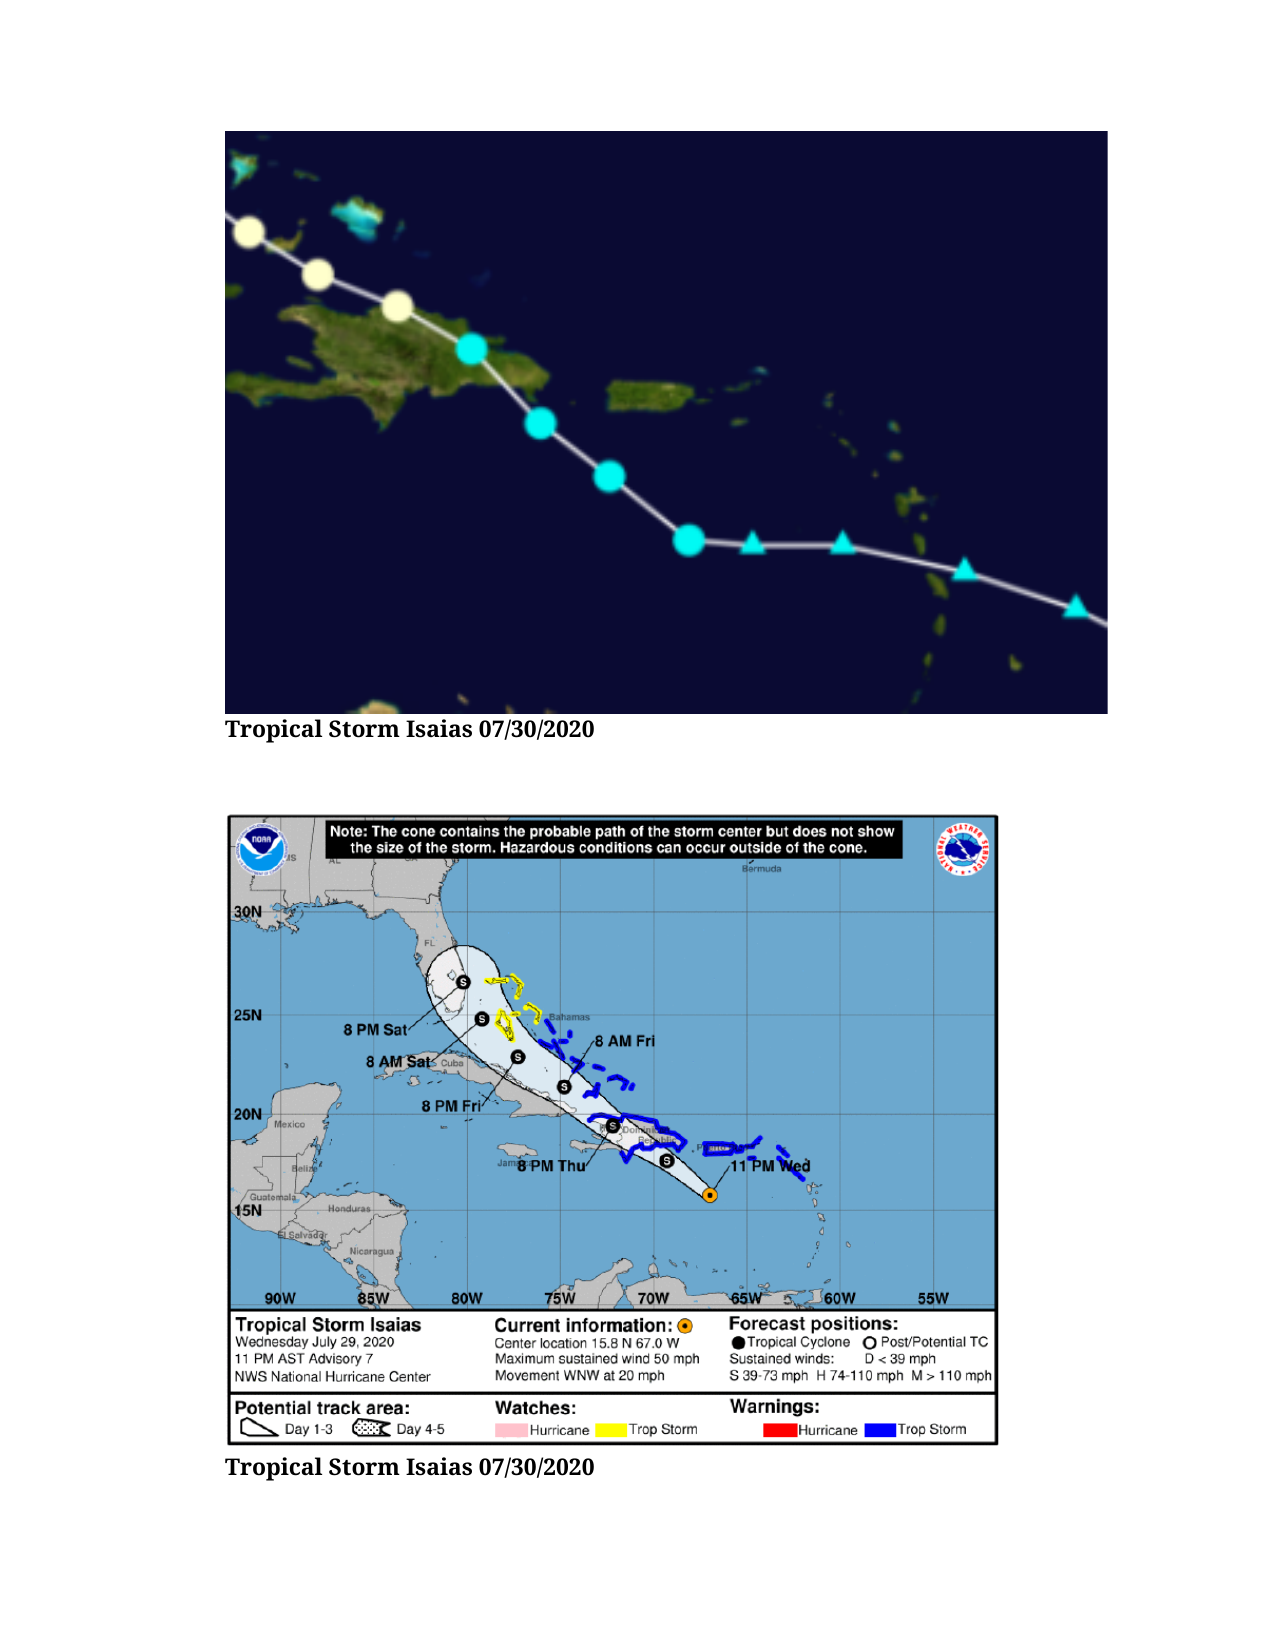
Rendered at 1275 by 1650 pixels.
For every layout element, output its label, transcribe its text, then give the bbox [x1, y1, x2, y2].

text Tropical Storm Isaias 07/30/2020 [225, 713, 1126, 744]
picture [225, 807, 1004, 1451]
picture [225, 131, 1108, 714]
text Tropical Storm Isaias 07/30/2020 [225, 1450, 1126, 1482]
